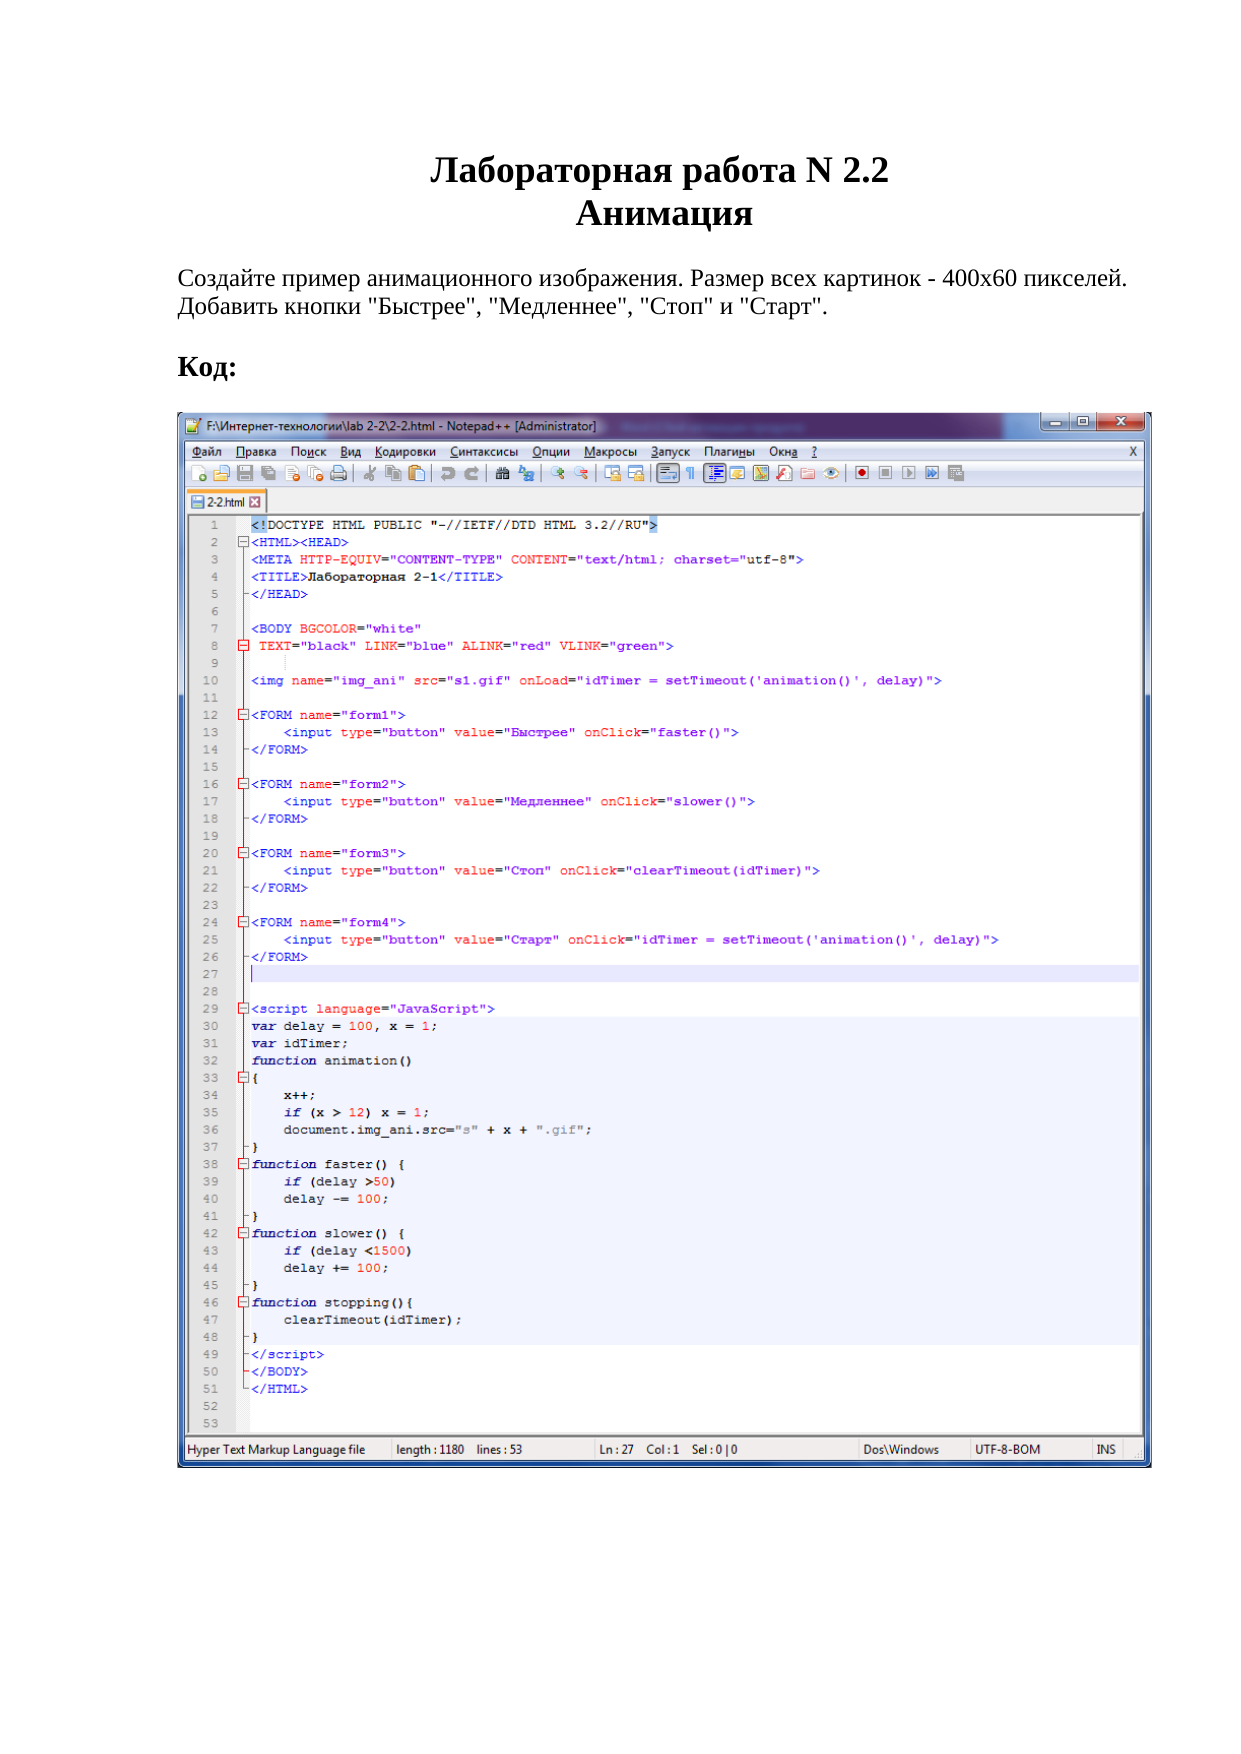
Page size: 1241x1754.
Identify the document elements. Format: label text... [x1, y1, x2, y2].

text Код: [177, 349, 1152, 383]
picture [177, 412, 1152, 1468]
text Создайте пример анимационного изображения. Размер всех картинок - 400x60 пикселей. Добавить кнопки "Быстрее", "Медленнее", "Стоп" и "Старт". [177, 263, 1152, 320]
subtitle Лабораторная работа N 2.2 Анимация [177, 147, 1152, 233]
